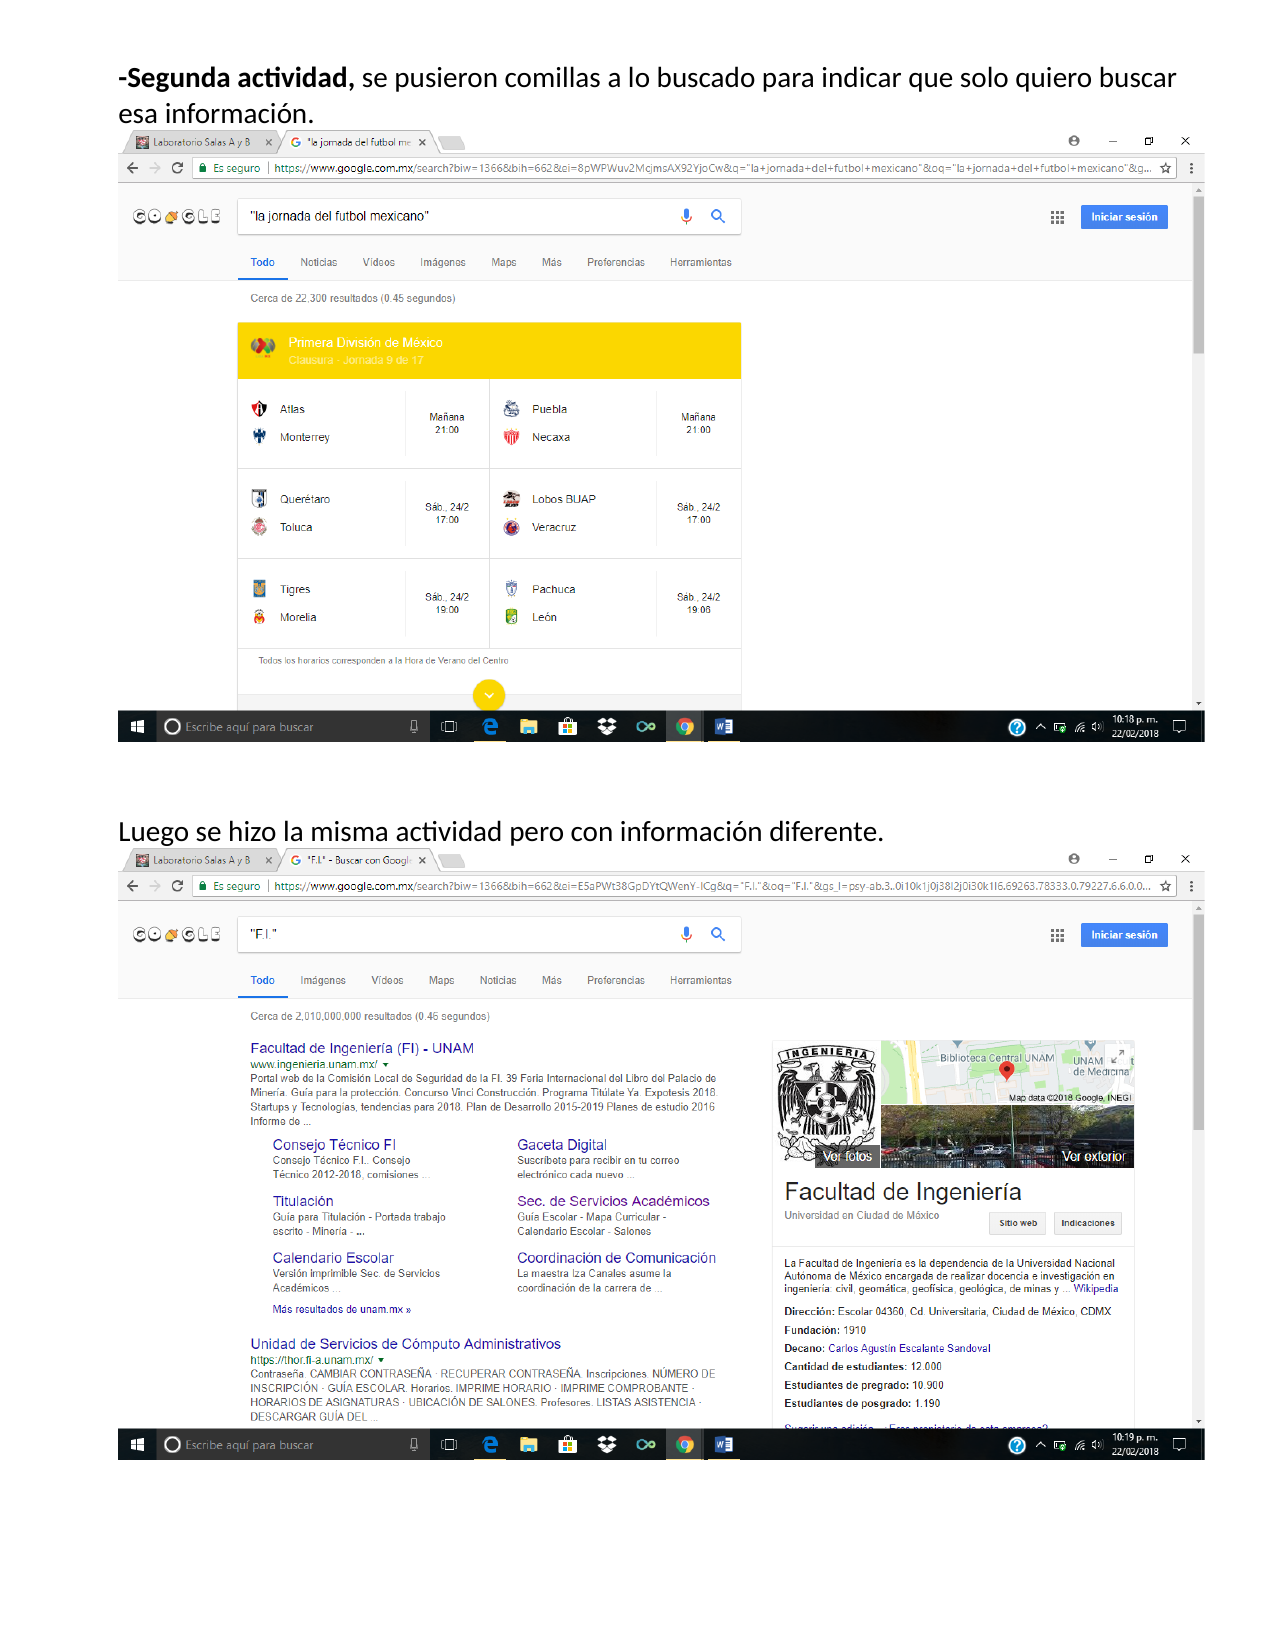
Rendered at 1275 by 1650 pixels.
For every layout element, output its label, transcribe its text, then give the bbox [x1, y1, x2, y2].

text -Segunda actividad, se pusieron comillas a lo buscado para indicar que solo quiero buscar esa información. [118, 59, 1205, 130]
picture [118, 130, 1205, 742]
text Luego se hizo la misma actividad pero con información diferente. [118, 813, 1205, 848]
picture [118, 848, 1205, 1460]
